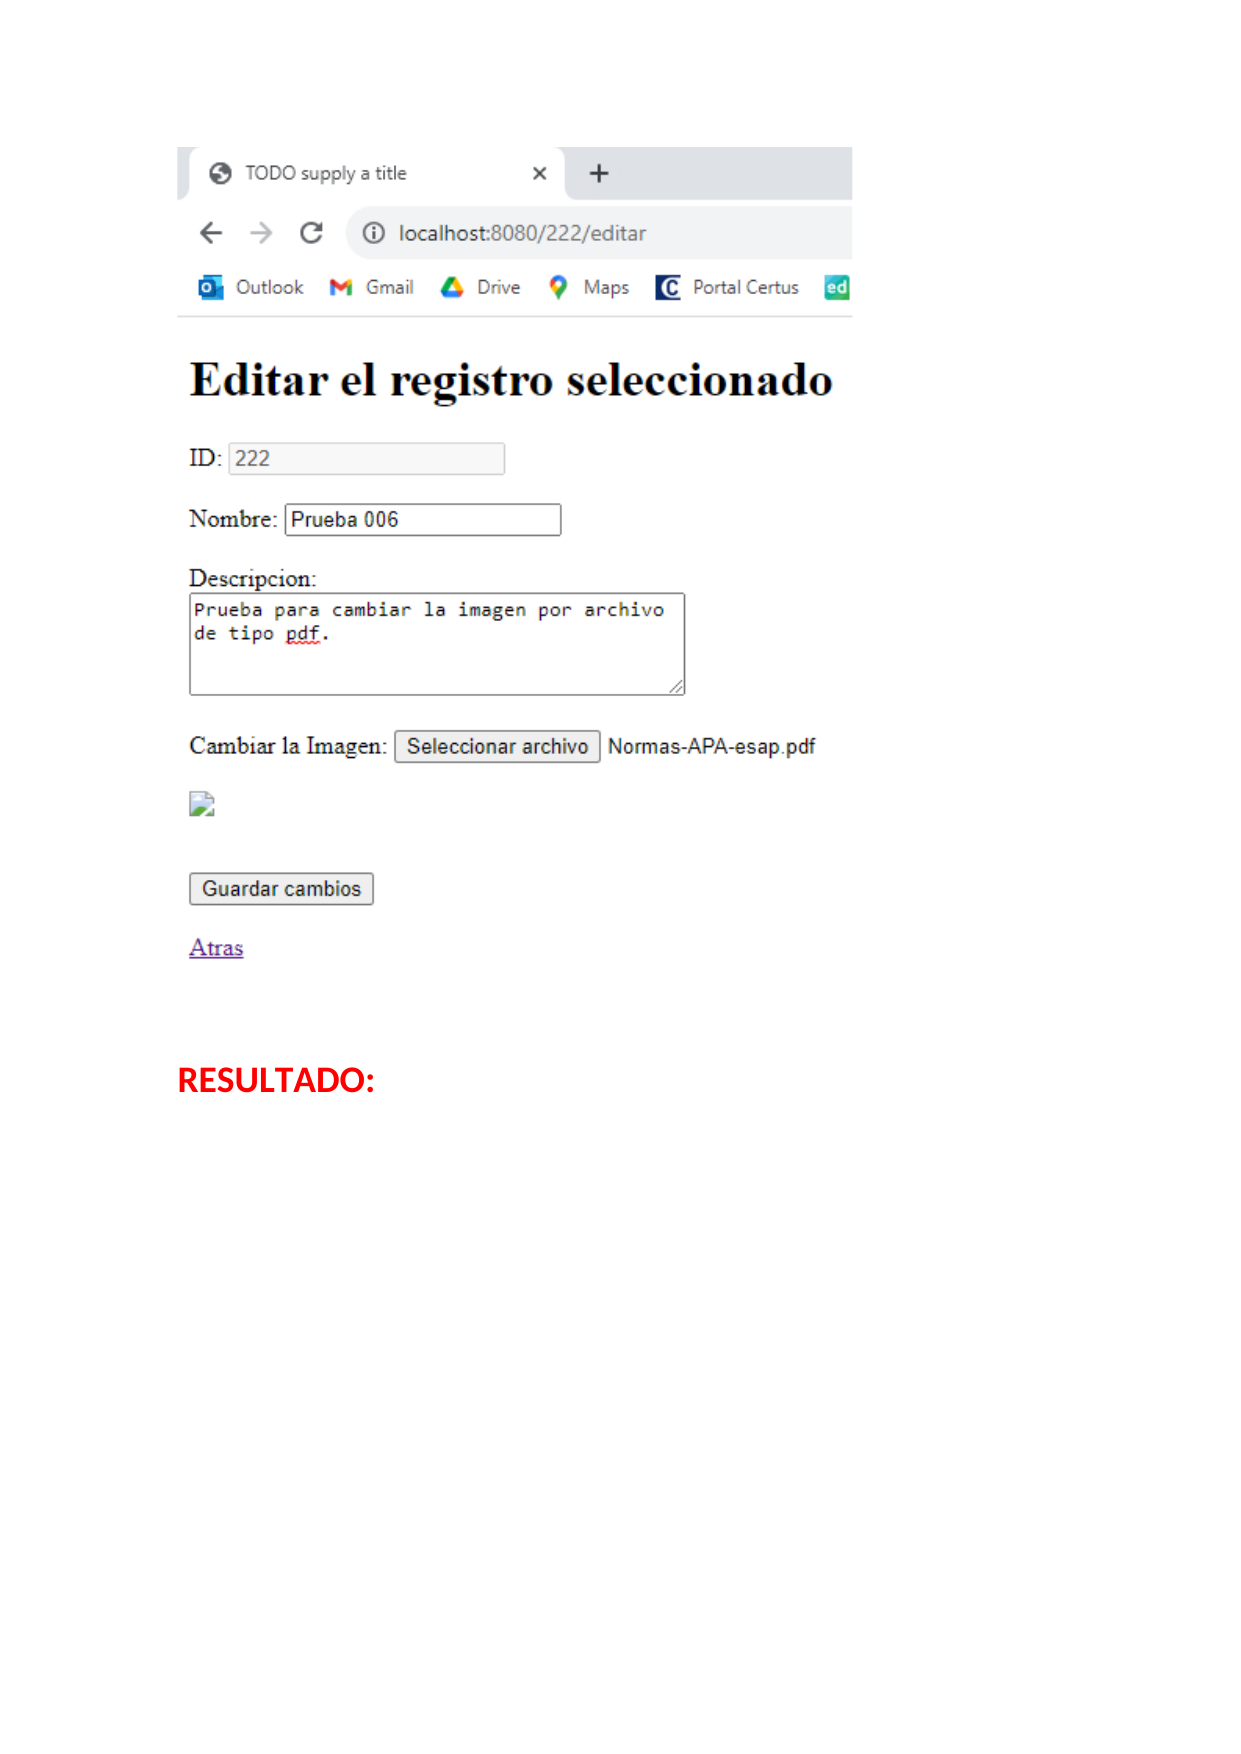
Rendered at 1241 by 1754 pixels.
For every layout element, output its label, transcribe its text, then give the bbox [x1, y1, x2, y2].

text RESULTADO: [177, 1056, 1063, 1101]
picture [177, 147, 853, 1037]
